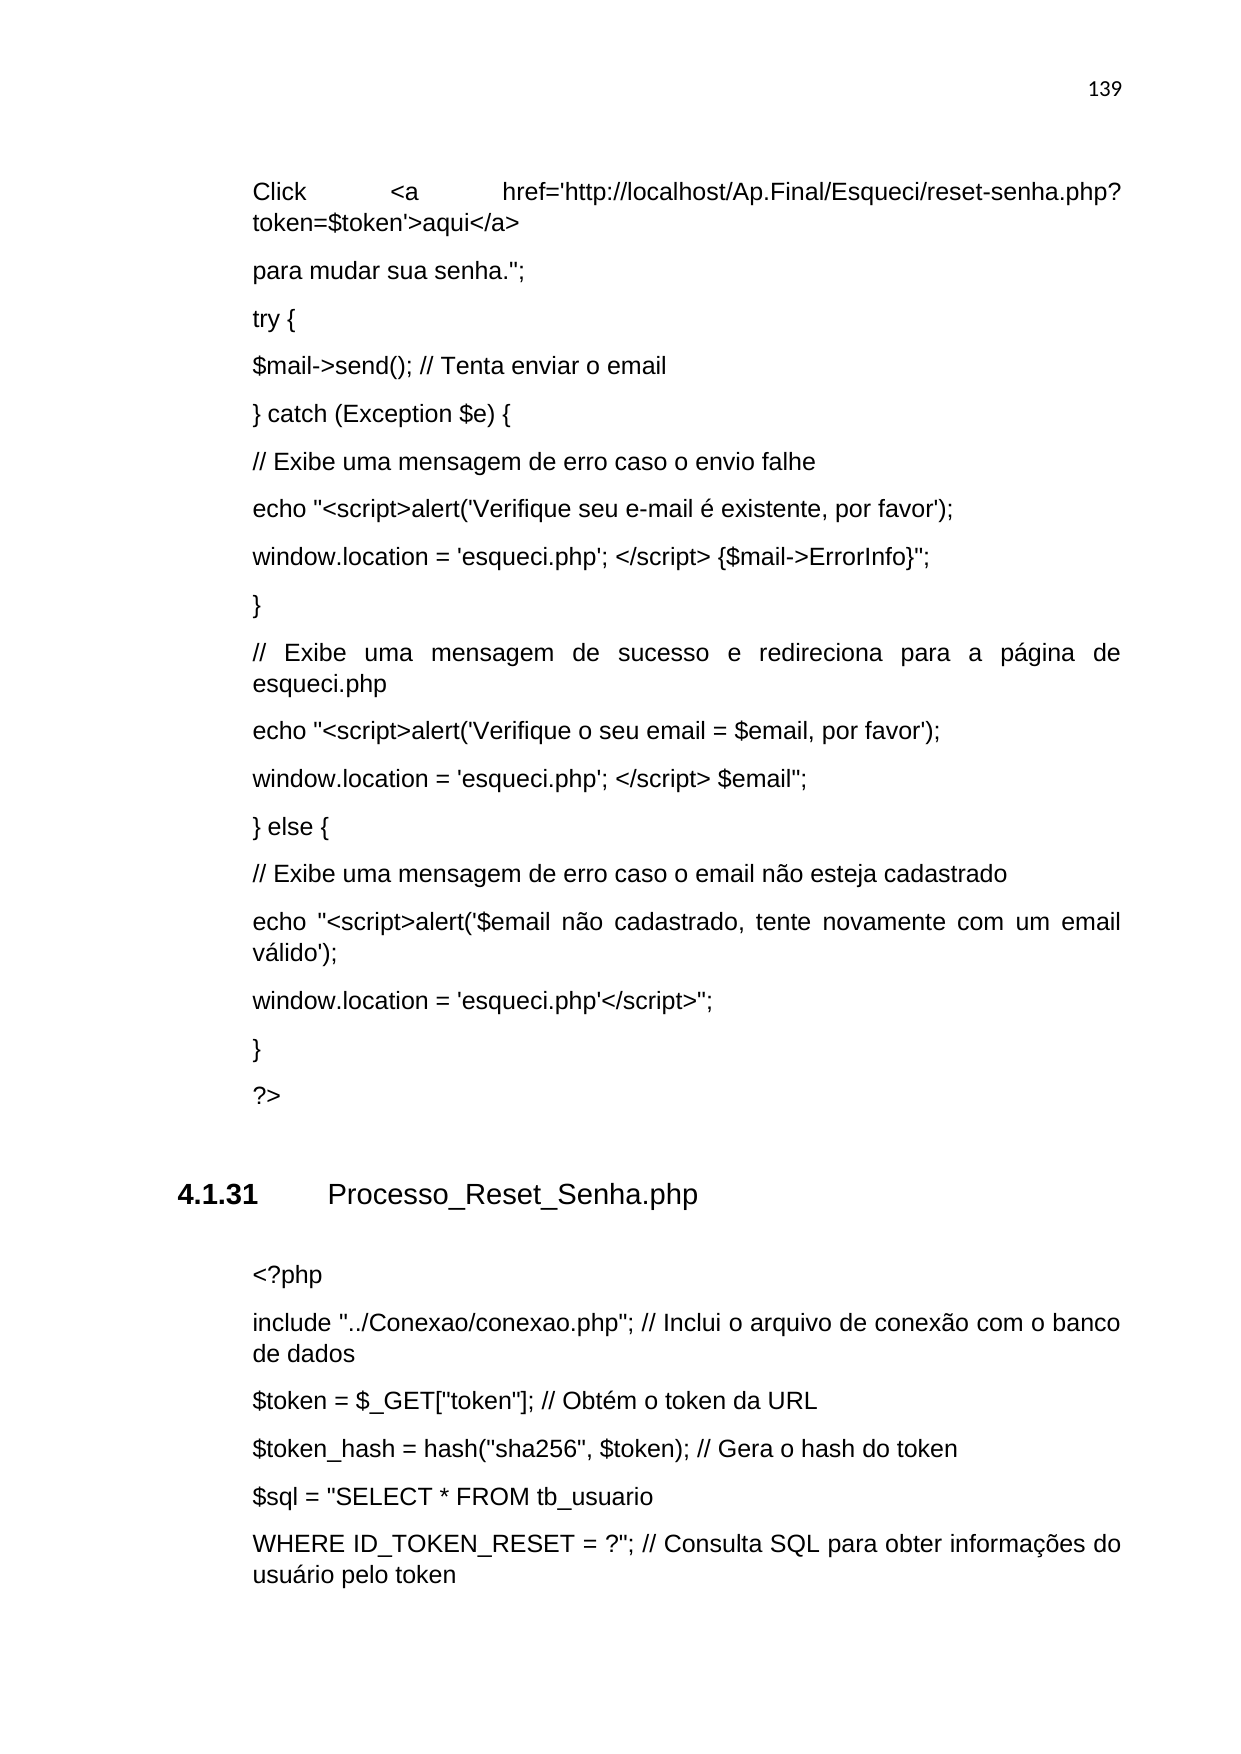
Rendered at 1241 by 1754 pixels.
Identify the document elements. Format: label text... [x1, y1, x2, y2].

text $mail->send(); // Tenta enviar o email [252, 351, 1122, 380]
text include "../Conexao/conexao.php"; // Inclui o arquivo de conexão com o banco de dados [252, 1307, 1122, 1367]
text } [252, 590, 1122, 619]
text echo "<script>alert('$email não cadastrado, tente novamente com um email válido'); [252, 907, 1122, 967]
text try { [252, 304, 1122, 332]
text } else { [252, 812, 1122, 841]
text // Exibe uma mensagem de erro caso o envio falhe [252, 447, 1122, 476]
text ?> [252, 1081, 1122, 1110]
text window.location = 'esqueci.php'</script>"; [252, 986, 1122, 1015]
text echo "<script>alert('Verifique seu e-mail é existente, por favor'); [252, 494, 1122, 523]
text // Exibe uma mensagem de erro caso o email não esteja cadastrado [252, 859, 1122, 888]
text } [252, 1034, 1122, 1062]
text $token_hash = hash("sha256", $token); // Gera o hash do token [252, 1434, 1122, 1463]
text $token = $_GET["token"]; // Obtém o token da URL [252, 1386, 1122, 1415]
text window.location = 'esqueci.php'; </script> $email"; [252, 764, 1122, 793]
subtitle Processo_Reset_Senha.php [177, 1177, 1122, 1210]
text $sql = "SELECT * FROM tb_usuario [252, 1482, 1122, 1510]
text window.location = 'esqueci.php'; </script> {$mail->ErrorInfo}"; [252, 542, 1122, 571]
text } catch (Exception $e) { [252, 399, 1122, 428]
text echo "<script>alert('Verifique o seu email = $email, por favor'); [252, 716, 1122, 745]
text // Exibe uma mensagem de sucesso e redireciona para a página de esqueci.php [252, 638, 1122, 697]
text WHERE ID_TOKEN_RESET = ?"; // Consulta SQL para obter informações do usuário pelo token [252, 1529, 1122, 1589]
text Click <a href='http://localhost/Ap.Final/Esqueci/reset-senha.php?token=$token'>aqui</a> [252, 177, 1122, 237]
text <?php [252, 1260, 1122, 1288]
text para mudar sua senha."; [252, 256, 1122, 285]
